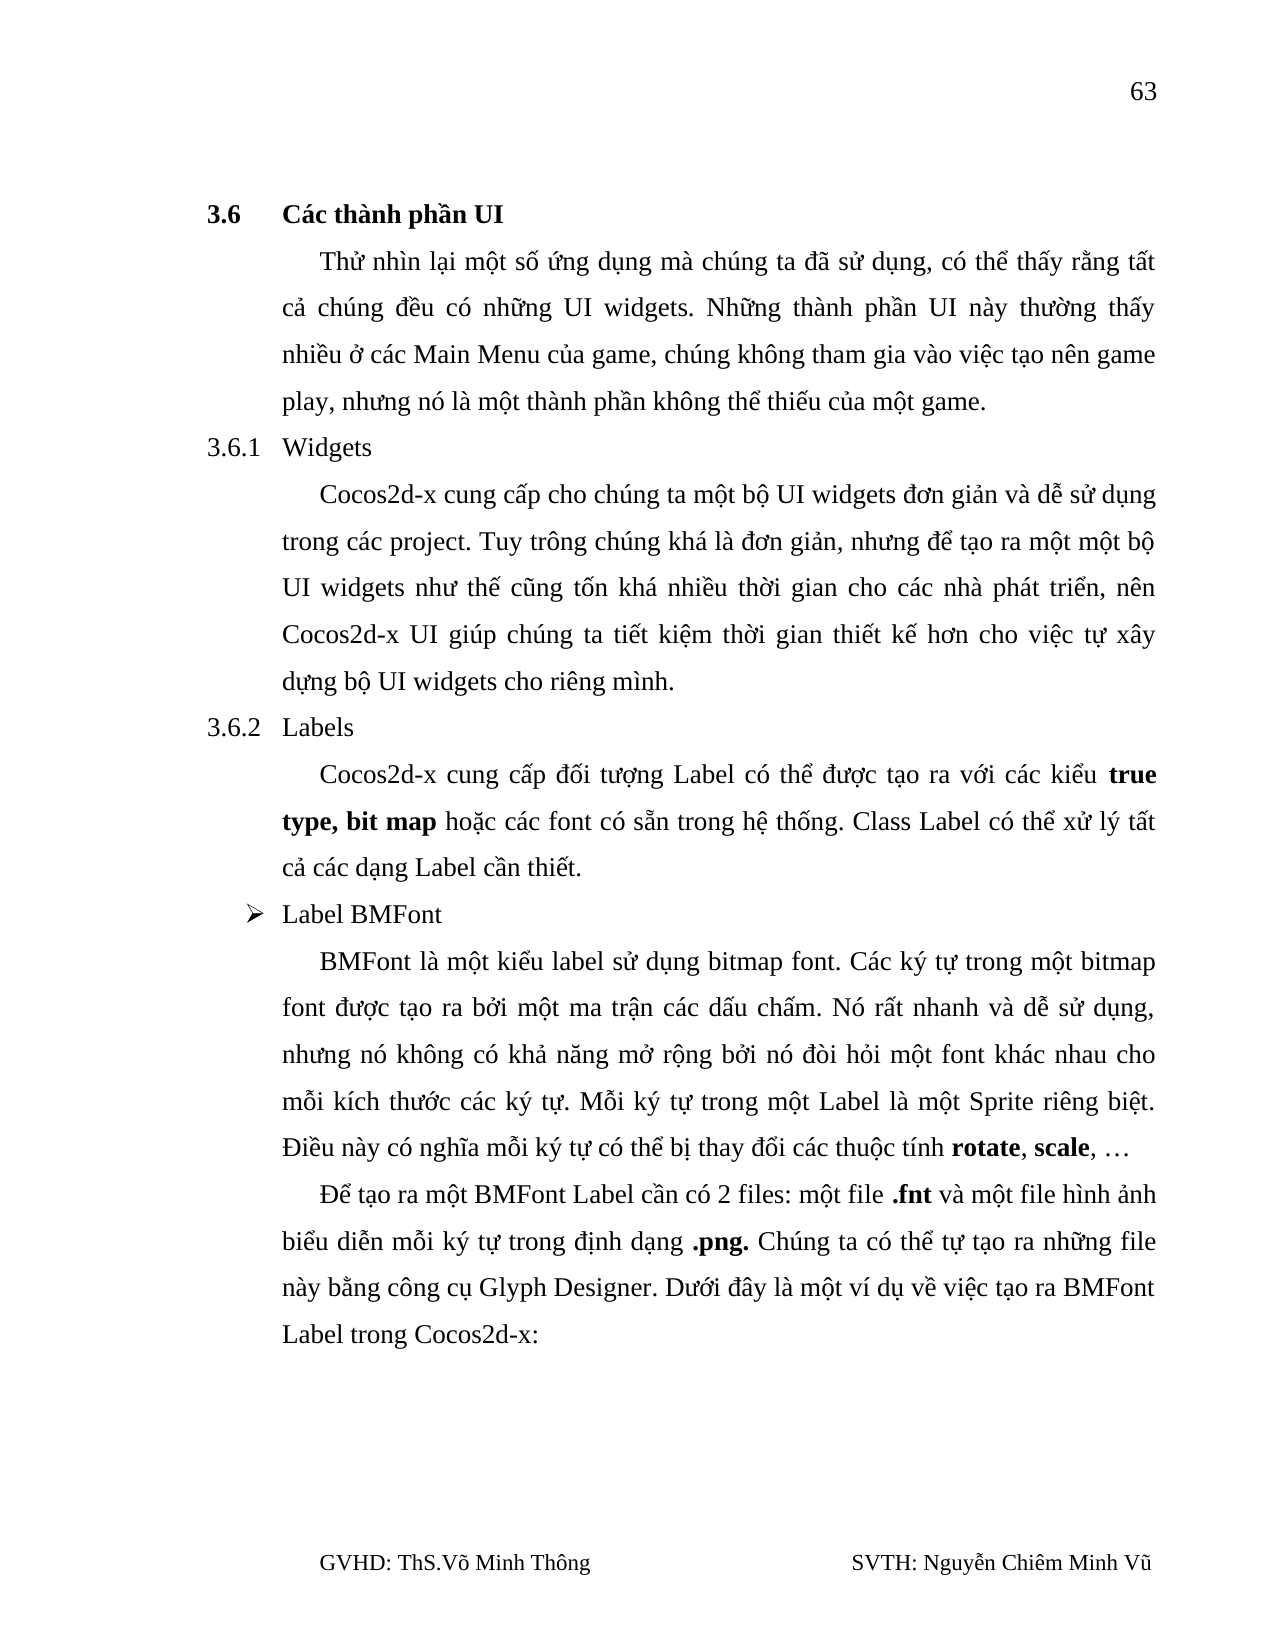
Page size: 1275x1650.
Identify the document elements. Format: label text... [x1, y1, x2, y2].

text Thử nhìn lại một số ứng dụng mà chúng ta đã sử dụng, có thể thấy rằng tất cả chúng đều có những UI widgets. Những thành phần UI này thường thấy nhiều ở các Main Menu của game, chúng không tham gia vào việc tạo nên game play, nhưng nó là một thành phần không thể thiếu của một game. [282, 245, 1157, 416]
subtitle Các thành phần UI [207, 198, 1157, 229]
list Label BMFont [244, 898, 1157, 929]
text Cocos2d-x cung cấp cho chúng ta một bộ UI widgets đơn giản và dễ sử dụng trong các project. Tuy trông chúng khá là đơn giản, nhưng để tạo ra một một bộ UI widgets như thế cũng tốn khá nhiều thời gian cho các nhà phát triển, nên Cocos2d-x UI giúp chúng ta tiết kiệm thời gian thiết kế hơn cho việc tự xây dựng bộ UI widgets cho riêng mình. [282, 478, 1157, 696]
subtitle Labels [207, 711, 1157, 742]
subtitle Widgets [207, 431, 1157, 462]
text Cocos2d-x cung cấp đối tượng Label có thể được tạo ra với các kiểu true type, bit map hoặc các font có sẵn trong hệ thống. Class Label có thể xử lý tất cả các dạng Label cần thiết. [282, 758, 1157, 882]
text Để tạo ra một BMFont Label cần có 2 files: một file .fnt và một file hình ảnh biểu diễn mỗi ký tự trong định dạng .png. Chúng ta có thể tự tạo ra những file này bằng công cụ Glyph Designer. Dưới đây là một ví dụ về việc tạo ra BMFont Label trong Cocos2d-x: [282, 1178, 1157, 1349]
text BMFont là một kiểu label sử dụng bitmap font. Các ký tự trong một bitmap font được tạo ra bởi một ma trận các dấu chấm. Nó rất nhanh và dễ sử dụng, nhưng nó không có khả năng mở rộng bởi nó đòi hỏi một font khác nhau cho mỗi kích thước các ký tự. Mỗi ký tự trong một Label là một Sprite riêng biệt. Điều này có nghĩa mỗi ký tự có thể bị thay đổi các thuộc tính rotate, scale, … [282, 945, 1157, 1163]
